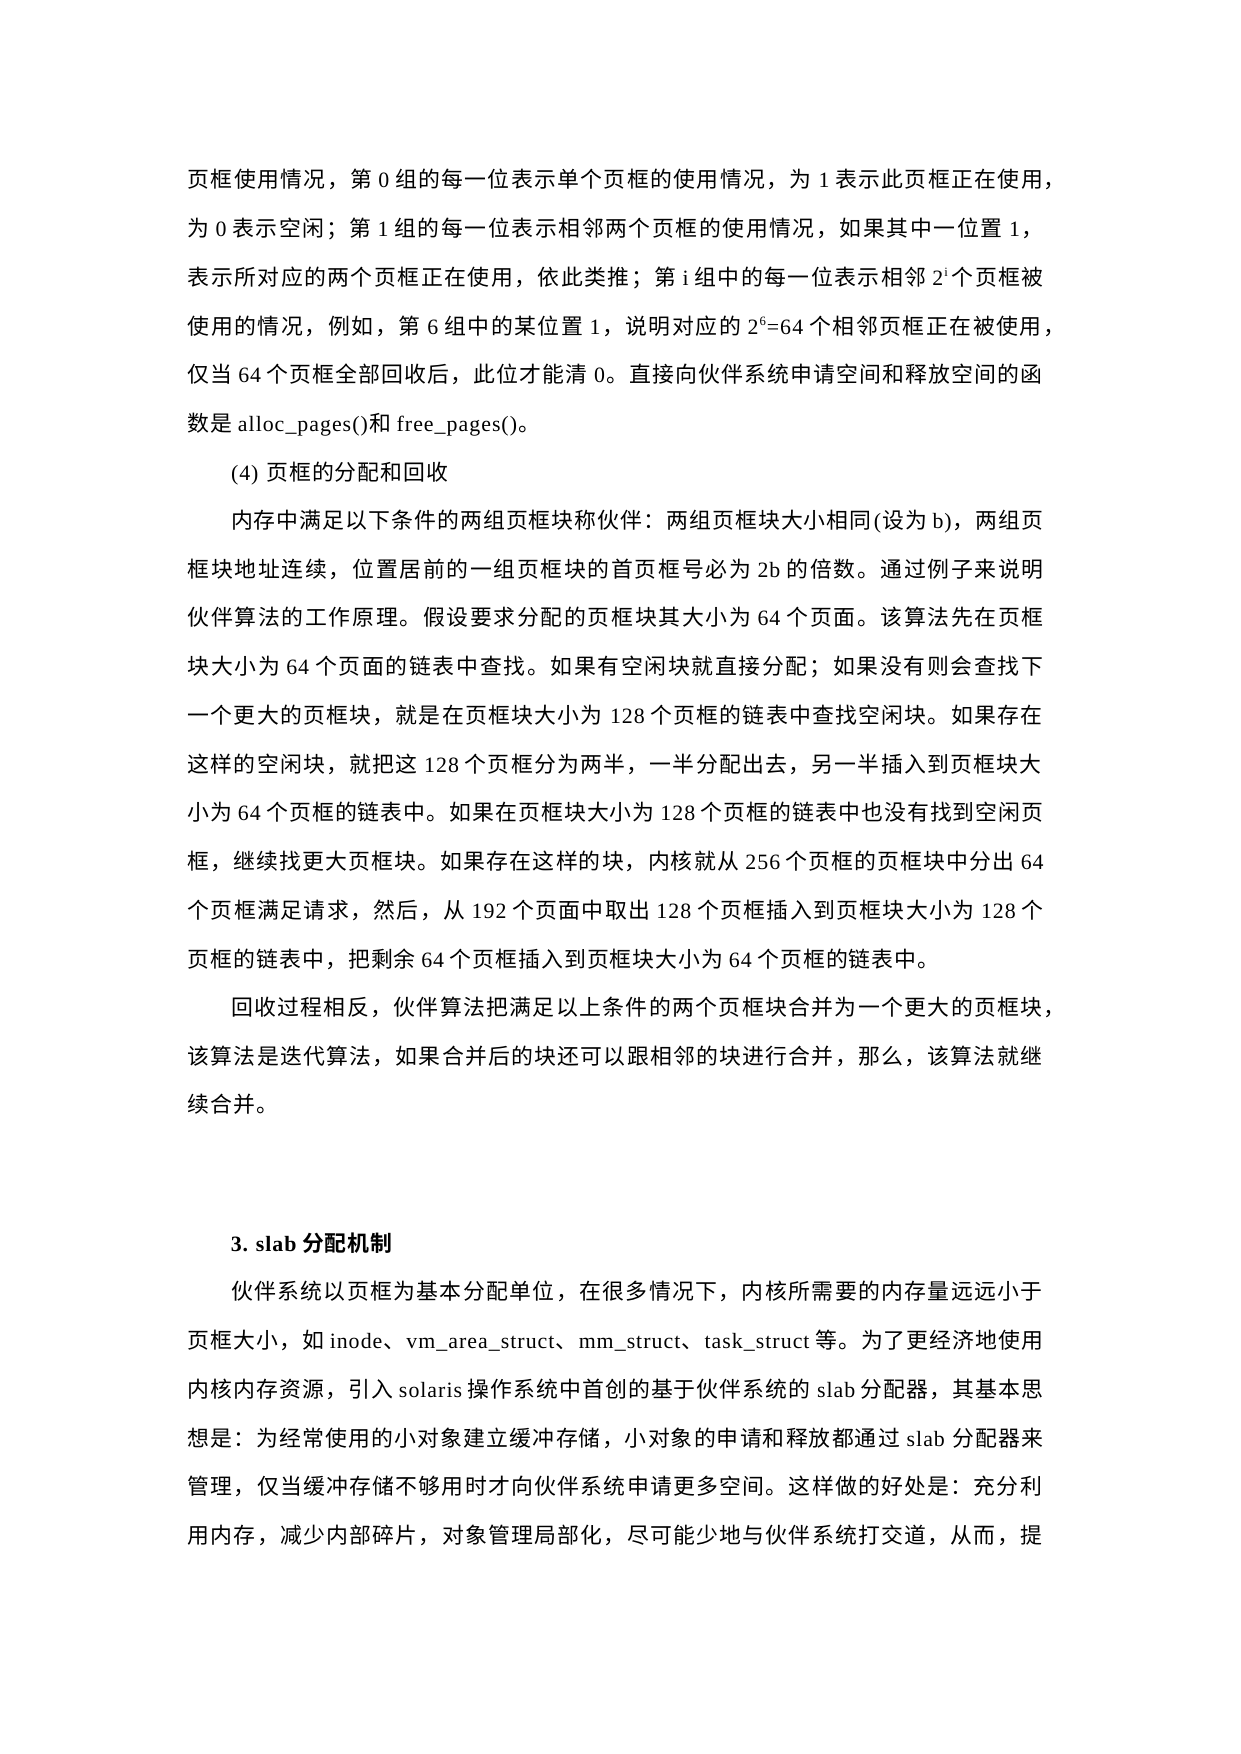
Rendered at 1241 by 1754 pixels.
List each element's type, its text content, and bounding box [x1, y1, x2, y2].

text 回收过程相反，伙伴算法把满足以上条件的两个页框块合并为一个更大的页框块，该算法是迭代算法，如果合并后的块还可以跟相邻的块进行合并，那么，该算法就继续合并。 [187, 989, 1043, 1119]
text (4) 页框的分配和回收 [187, 454, 1043, 487]
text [187, 1274, 1043, 1550]
text 3. slab分配机制 [187, 1226, 1043, 1258]
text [187, 162, 1043, 438]
text 内存中满足以下条件的两组页框块称伙伴：两组页框块大小相同(设为b)，两组页框块地址连续，位置居前的一组页框块的首页框号必为2b的倍数。通过例子来说明伙伴算法的工作原理。假设要求分配的页框块其大小为64个页面。该算法先在页框块大小为64个页面的链表中查找。如果有空闲块就直接分配；如果没有则会查找下一个更大的页框块，就是在页框块大小为128个页框的链表中查找空闲块。如果存在这样的空闲块，就把这128个页框分为两半，一半分配出去，另一半插入到页框块大小为64个页框的链表中。如果在页框块大小为128个页框的链表中也没有找到空闲页框，继续找更大页框块。如果存在这样的块，内核就从256个页框的页框块中分出64个页框满足请求，然后，从192个页面中取出128个页框插入到页框块大小为128个页框的链表中，把剩余64个页框插入到页框块大小为64个页框的链表中。 [187, 502, 1043, 974]
